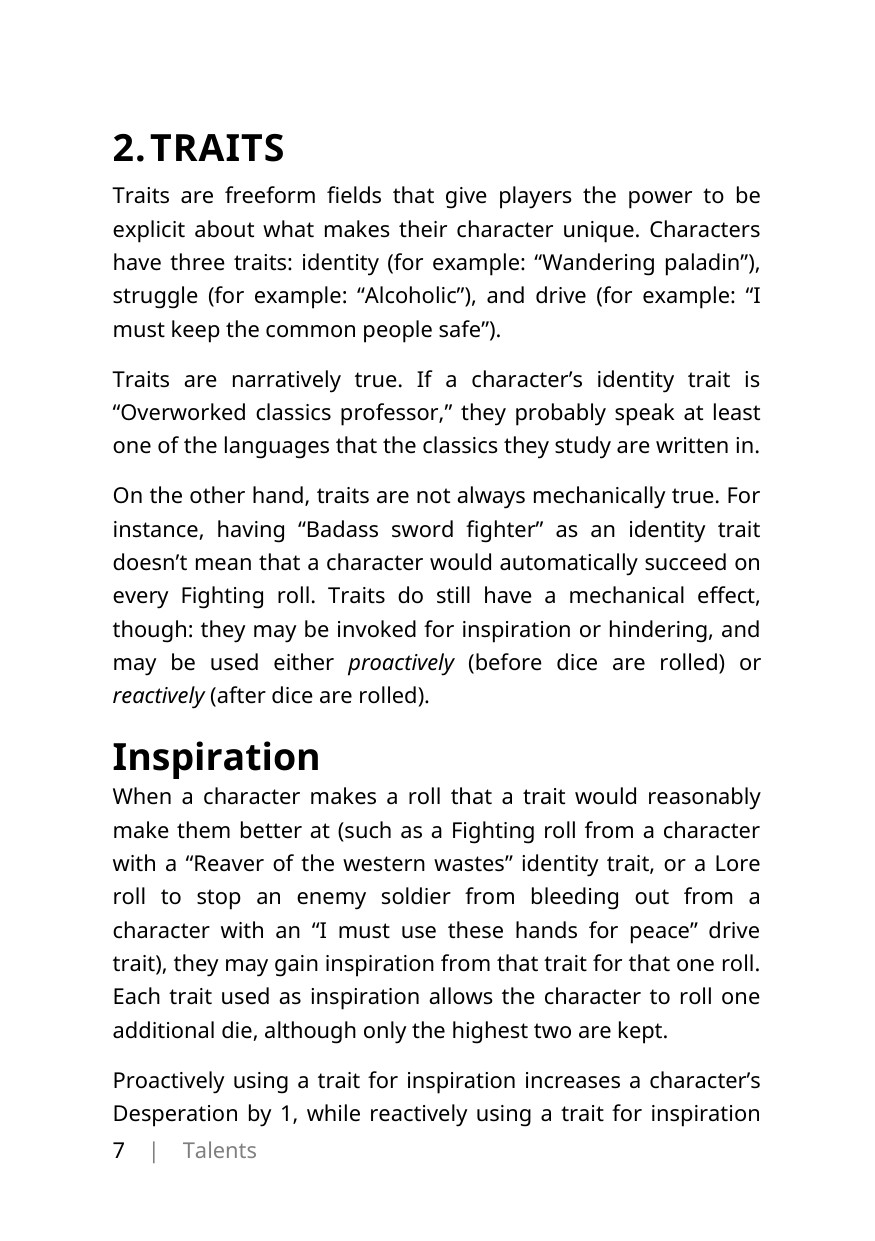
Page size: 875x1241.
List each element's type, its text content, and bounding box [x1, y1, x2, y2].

subtitle Traits [112, 121, 762, 172]
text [112, 1064, 762, 1128]
text Traits are narratively true. If a character’s identity trait is “Overworked classics professor,” they probably speak at least one of the languages that the classics they study are written in. [112, 363, 762, 460]
text Traits are freeform fields that give players the power to be explicit about what makes their character unique. Characters have three traits: identity (for example: “Wandering paladin”), struggle (for example: “Alcoholic”), and drive (for example: “I must keep the common people safe”). [112, 180, 762, 343]
subtitle Inspiration [112, 730, 762, 781]
text On the other hand, traits are not always mechanically true. For instance, having “Badass sword fighter” as an identity trait doesn’t mean that a character would automatically succeed on every Fighting roll. Traits do still have a mechanical effect, though: they may be invoked for inspiration or hindering, and may be used either proactively (before dice are rolled) or reactively (after dice are rolled). [112, 480, 762, 710]
text When a character makes a roll that a trait would reasonably make them better at (such as a Fighting roll from a character with a “Reaver of the western wastes” identity trait, or a Lore roll to stop an enemy soldier from bleeding out from a character with an “I must use these hands for peace” drive trait), they may gain inspiration from that trait for that one roll. Each trait used as inspiration allows the character to roll one additional die, although only the highest two are kept. [112, 781, 762, 1044]
